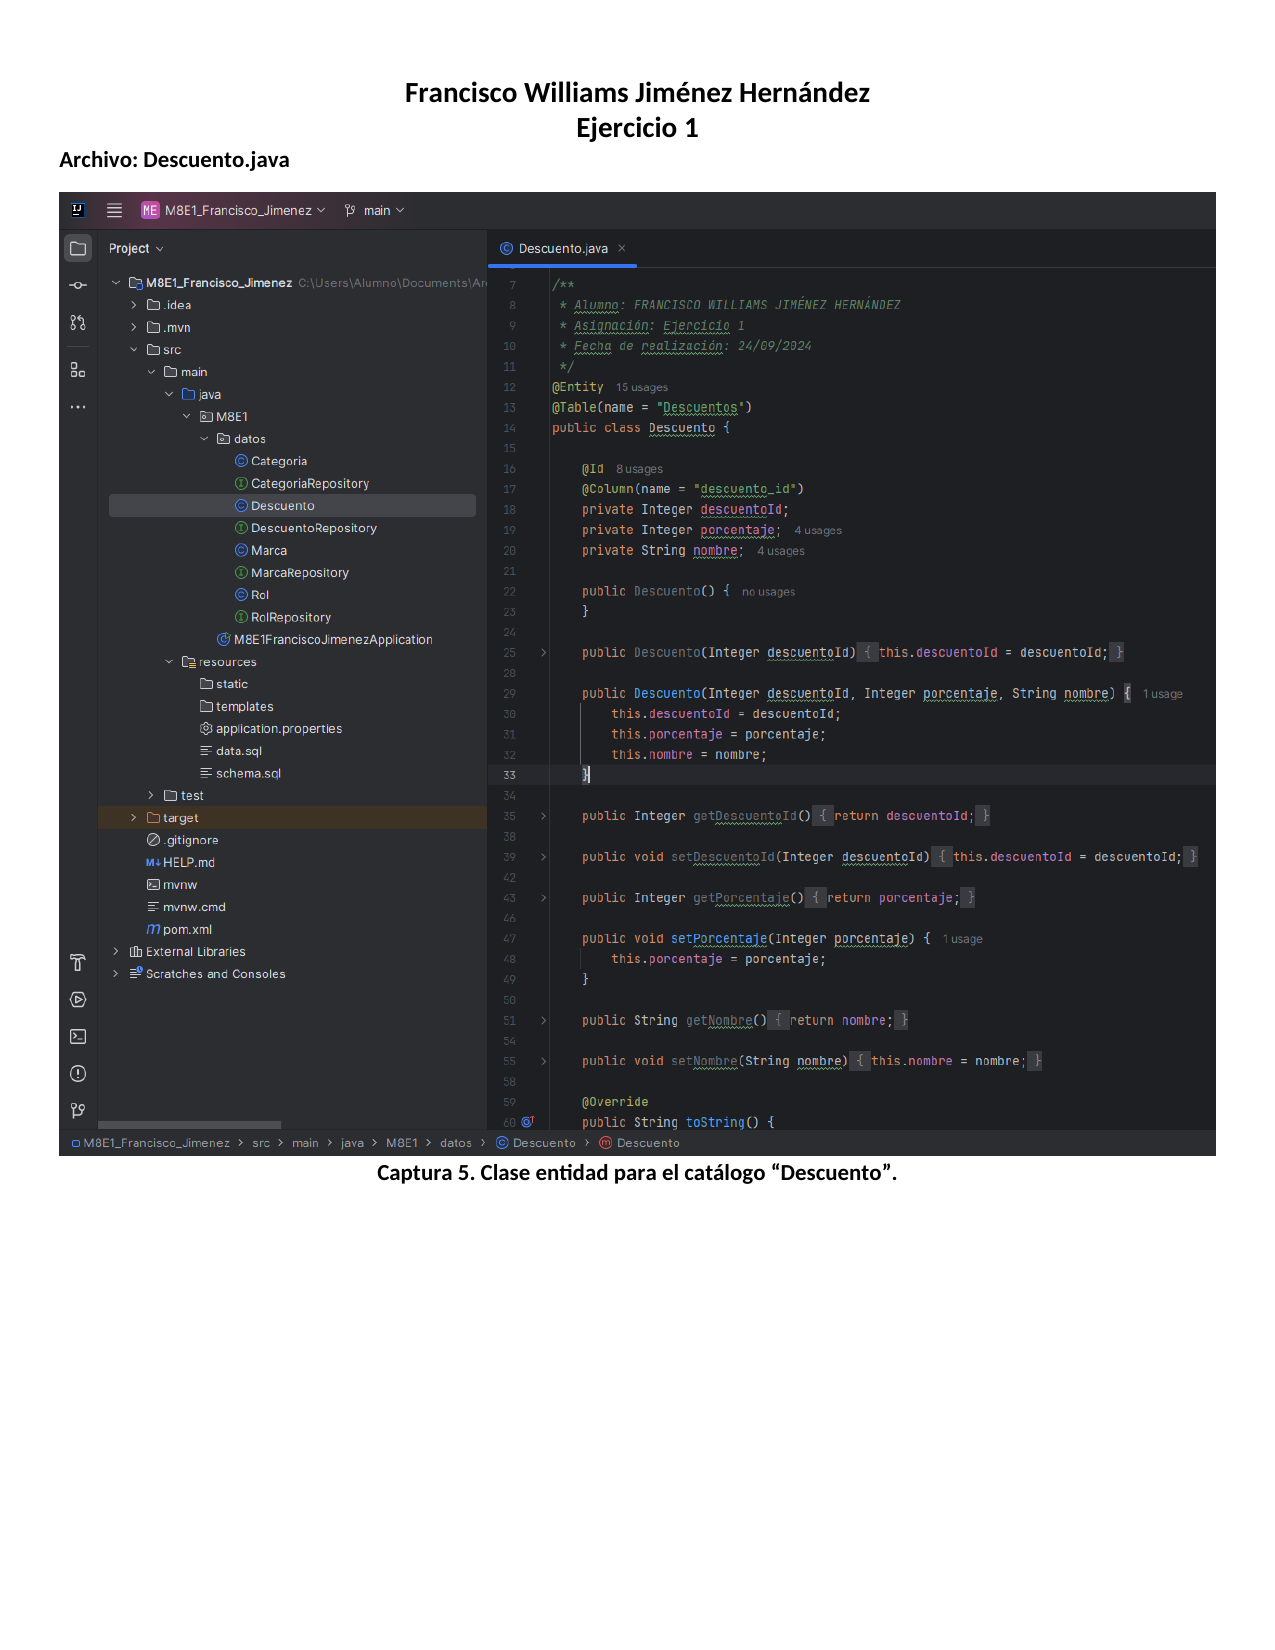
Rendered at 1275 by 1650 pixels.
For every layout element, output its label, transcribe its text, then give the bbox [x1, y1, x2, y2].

text Captura 5. Clase entidad para el catálogo “Descuento”. [59, 1156, 1216, 1186]
picture [59, 192, 1216, 1156]
text Archivo: Descuento.java [59, 145, 1216, 173]
